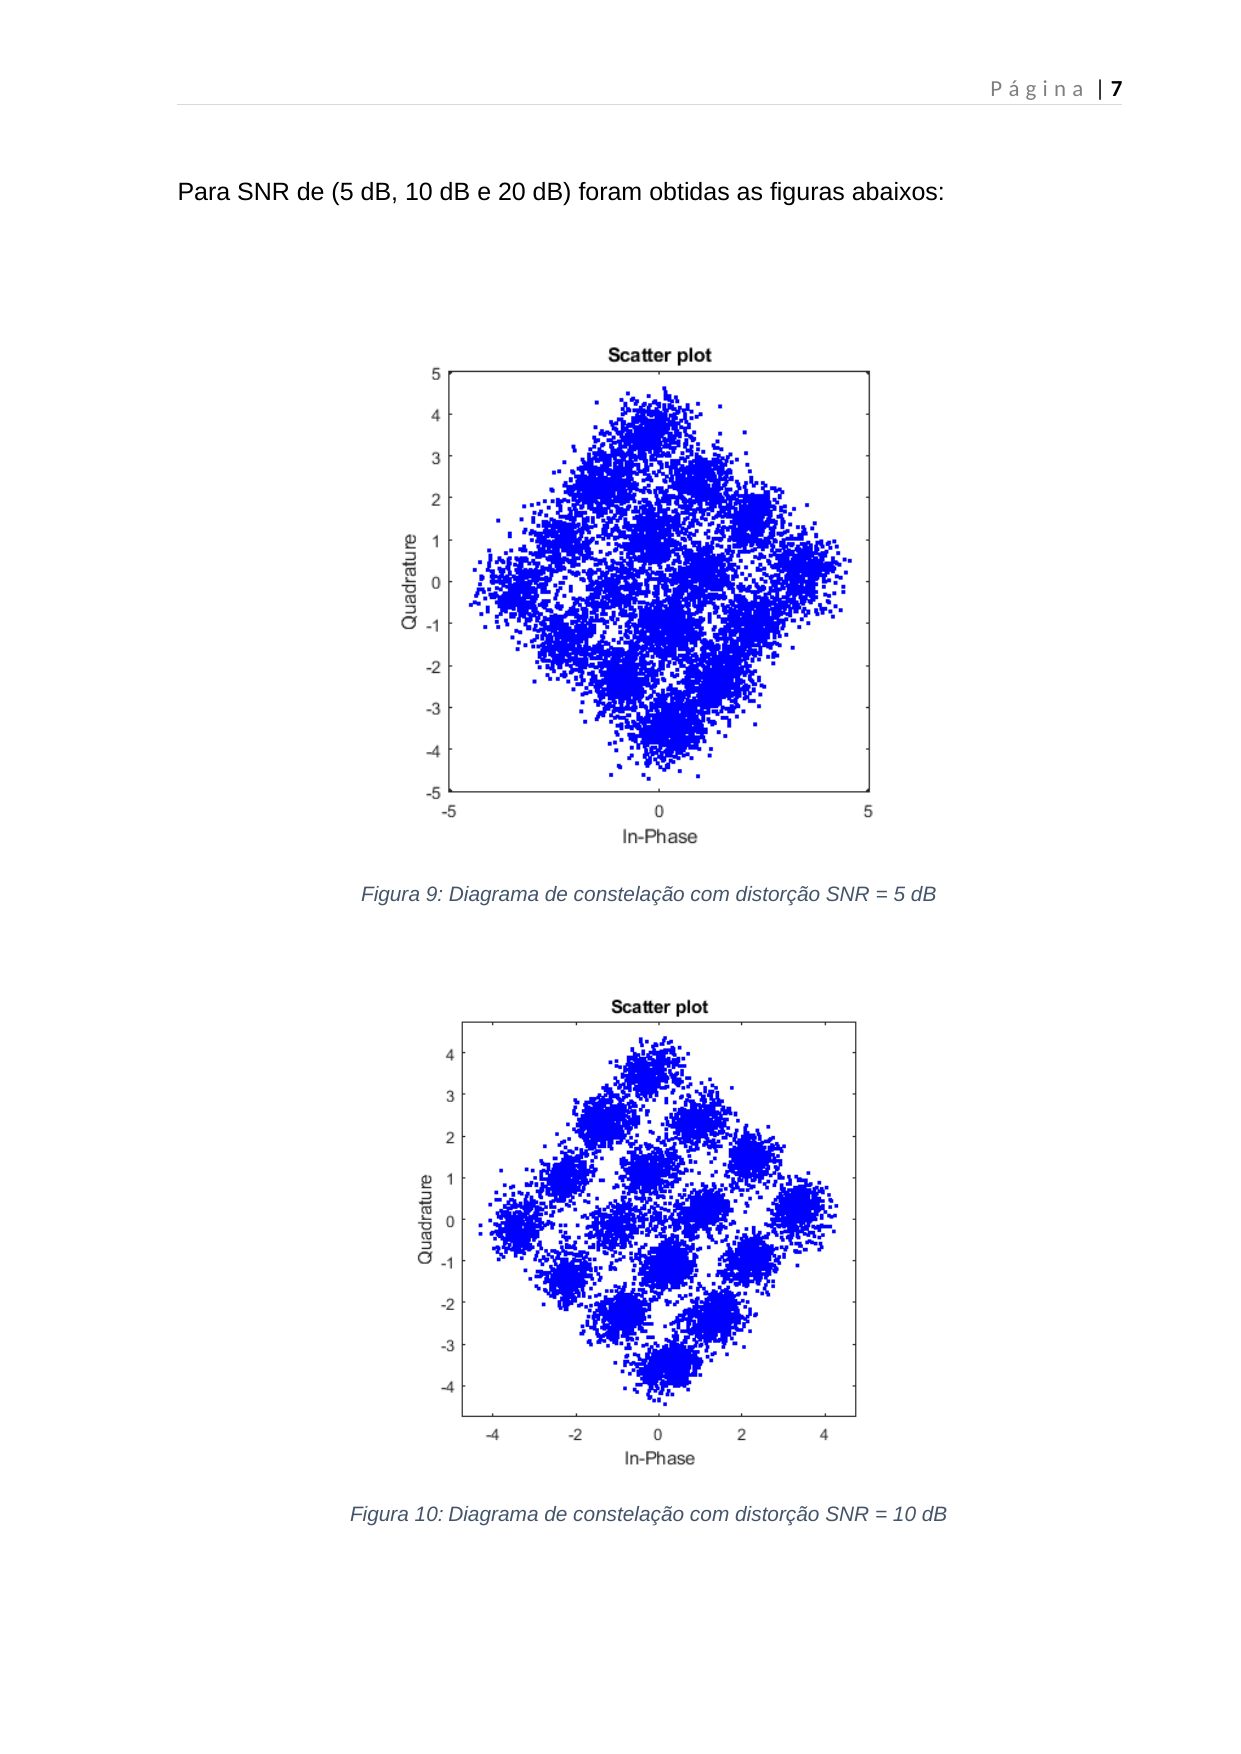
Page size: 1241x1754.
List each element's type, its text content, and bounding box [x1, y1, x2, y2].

picture [395, 973, 905, 1484]
text Figura 9: Diagrama de constelação com distorção SNR = 5 dB [177, 882, 1122, 906]
picture [377, 319, 922, 864]
text Figura 10: Diagrama de constelação com distorção SNR = 10 dB [177, 1502, 1122, 1526]
text Para SNR de (5 dB, 10 dB e 20 dB) foram obtidas as figuras abaixos: [177, 177, 1122, 206]
